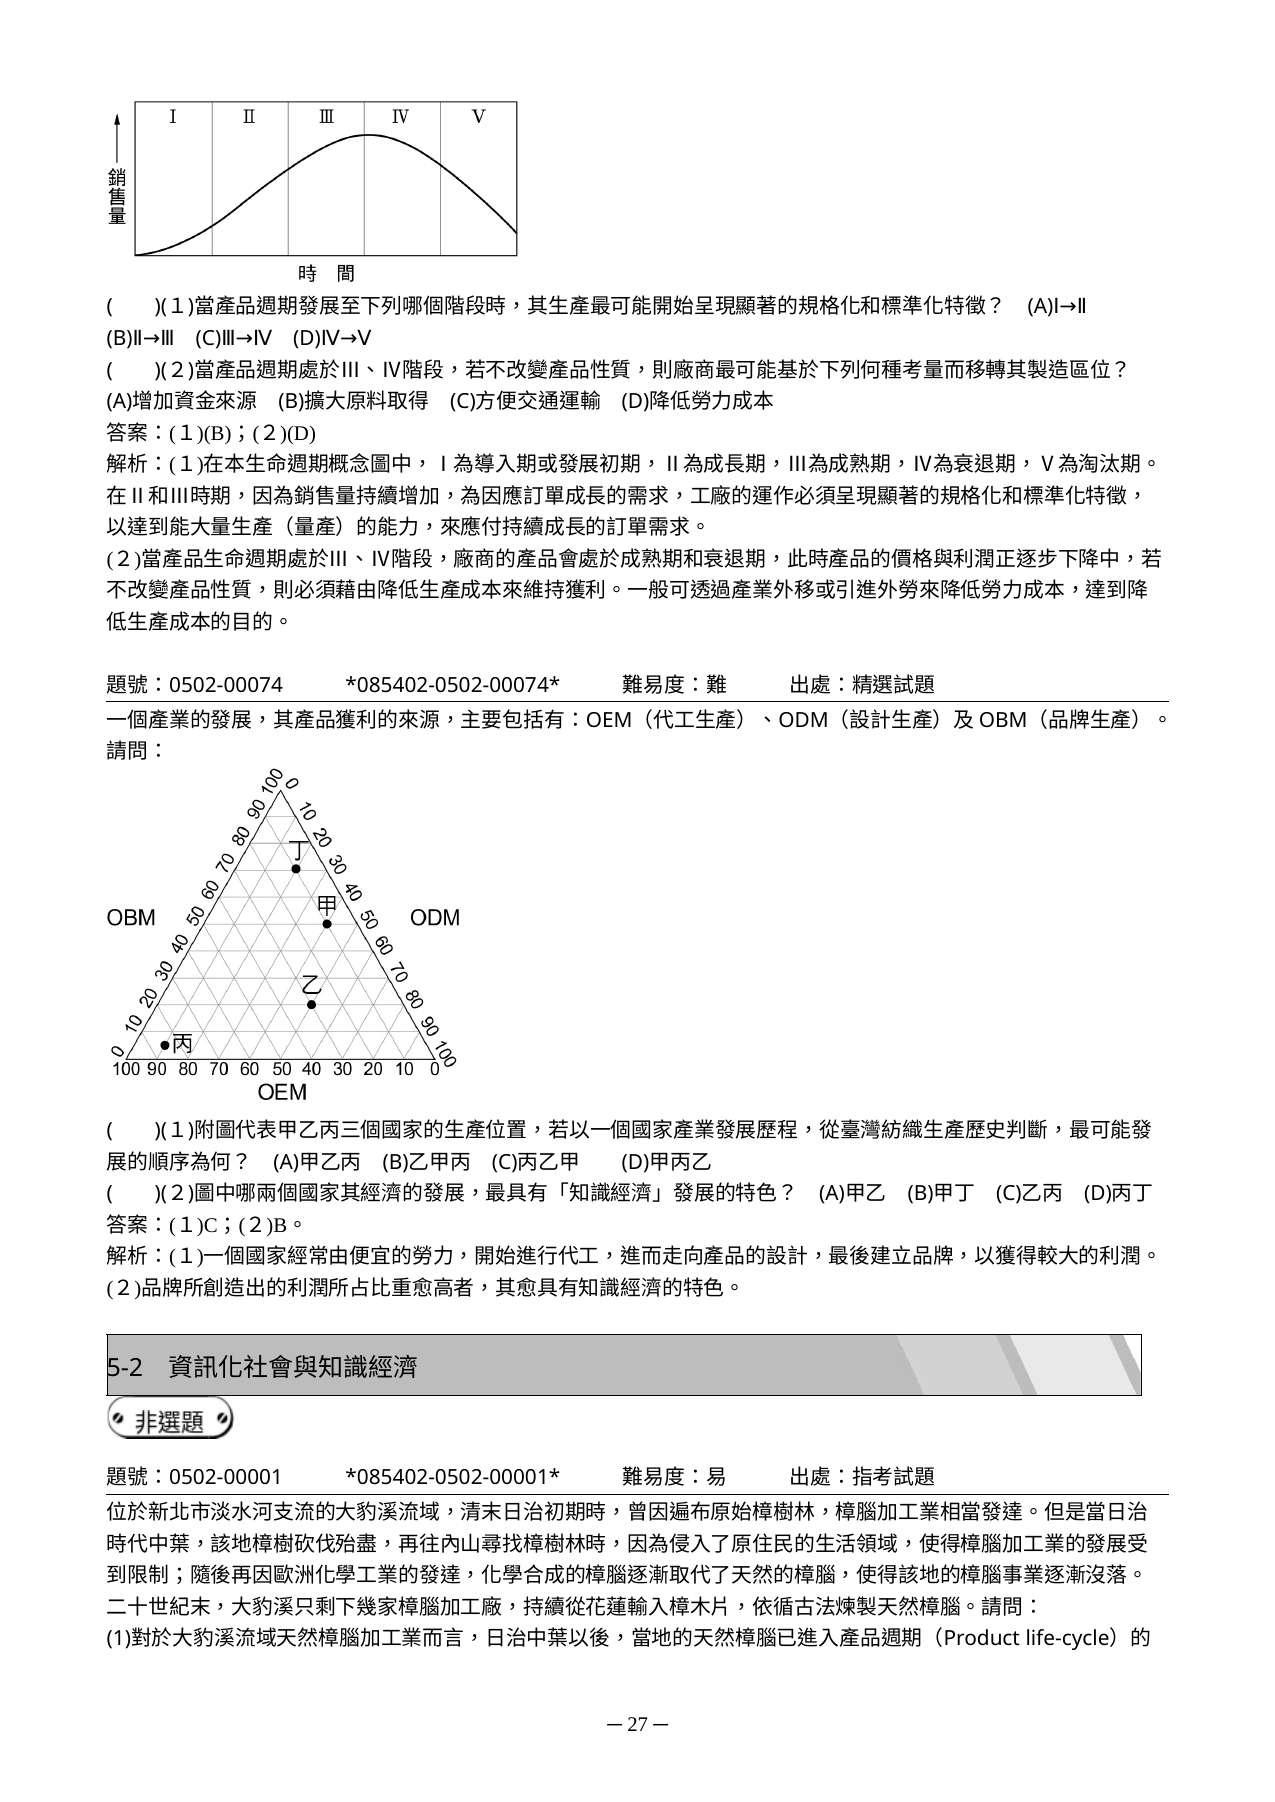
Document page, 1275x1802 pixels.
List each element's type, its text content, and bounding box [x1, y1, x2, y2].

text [106, 1495, 1169, 1652]
text 題號：0502-00074 *085402-0502-00074* 難易度：難 出處：精選試題 [106, 668, 1169, 701]
text 解析：(１)一個國家經常由便宜的勞力，開始進行代工，進而走向產品的設計，最後建立品牌，以獲得較大的利潤。 (２)品牌所創造出的利潤所占比重愈高者，其愈具有知識經濟的特色。 [106, 1239, 1169, 1302]
text 題號：0502-00001 *085402-0502-00001* 難易度：易 出處：指考試題 [106, 1460, 1169, 1494]
text 一個產業的發展，其產品獲利的來源，主要包括有：OEM（代工生產）、ODM（設計生產）及OBM（品牌生產）。請問： ( )(１)附圖代表甲乙丙三個國家的生產位置，若以一個國家產業發展歷程，從臺灣紡織生產歷史判斷，最可能發展的順序為何？ (A)甲乙丙 (B)乙甲丙 (C)丙乙甲 (D)甲丙乙 ( )(２)圖中哪兩個國家其經濟的發展，最具有「知識經濟」發展的特色？ (A)甲乙 (B)甲丁 (C)乙丙 (D)丙丁 [106, 702, 1169, 1207]
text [106, 100, 1169, 415]
text 解析：(１)在本生命週期概念圖中，Ⅰ為導入期或發展初期，Ⅱ為成長期，Ⅲ為成熟期，Ⅳ為衰退期，Ⅴ為淘汰期。在Ⅱ和Ⅲ時期，因為銷售量持續增加，為因應訂單成長的需求，工廠的運作必須呈現顯著的規格化和標準化特徵，以達到能大量生產（量產）的能力，來應付持續成長的訂單需求。 (２)當產品生命週期處於Ⅲ、Ⅳ階段，廠商的產品會處於成熟期和衰退期，此時產品的價格與利潤正逐步下降中，若不改變產品性質，則必須藉由降低生產成本來維持獲利。一般可透過產業外移或引進外勞來降低勞力成本，達到降低生產成本的目的。 [106, 447, 1169, 636]
text 答案：(１)(B)；(２)(D) [106, 415, 1169, 447]
picture [106, 765, 460, 1104]
text 5-2 資訊化社會與知識經濟 [106, 1334, 1169, 1397]
picture [106, 99, 519, 284]
text 答案：(１)C；(２)B。 [106, 1207, 1169, 1239]
